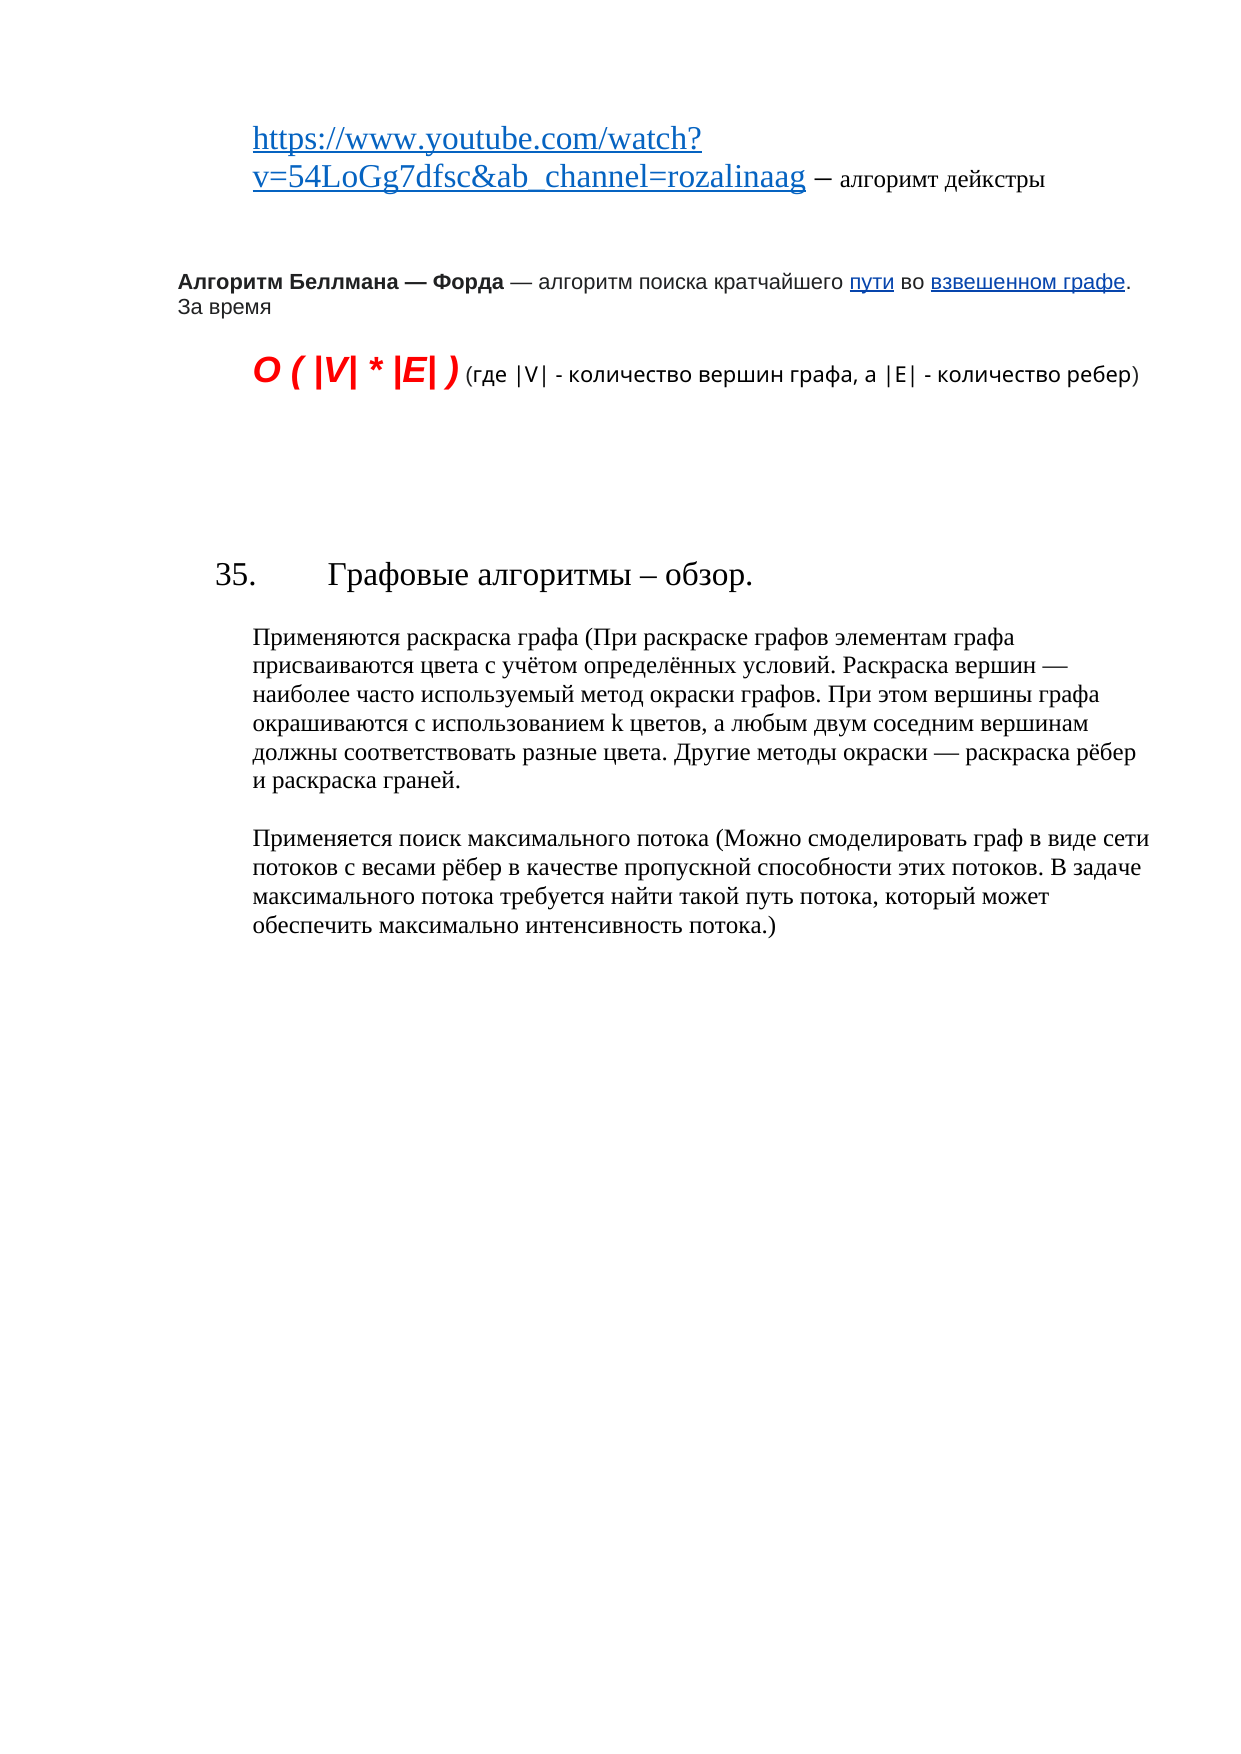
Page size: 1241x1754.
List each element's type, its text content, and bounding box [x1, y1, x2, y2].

text Применяются раскраска графа (При раскраске графов элементам графа присваиваются цвета с учётом определённых условий. Раскраска вершин — наиболее часто используемый метод окраски графов. При этом вершины графа окрашиваются с использованием k цветов, а любым двум соседним вершинам должны соответствовать разные цвета. Другие методы окраски — раскраска рёбер и раскраска граней. [252, 622, 1152, 794]
text https://www.youtube.com/watch?v=54LoGg7dfsc&ab_channel=rozalinaag – алгоримт дейкстры [252, 118, 1152, 195]
text O ( |V| * |E| ) (где |V| - количество вершин графа, а |E| - количество ребер) [459, 348, 1152, 390]
text Применяется поиск максимального потока (Можно смоделировать граф в виде сети потоков с весами рёбер в качестве пропускной способности этих потоков. В задаче максимального потока требуется найти такой путь потока, который может обеспечить максимально интенсивность потока.) [252, 823, 1152, 938]
text Алгоритм Беллмана — Форда — алгоритм поиска кратчайшего пути во взвешенном графе. За время [277, 269, 1152, 319]
list Графовые алгоритмы – обзор. [215, 554, 1152, 593]
